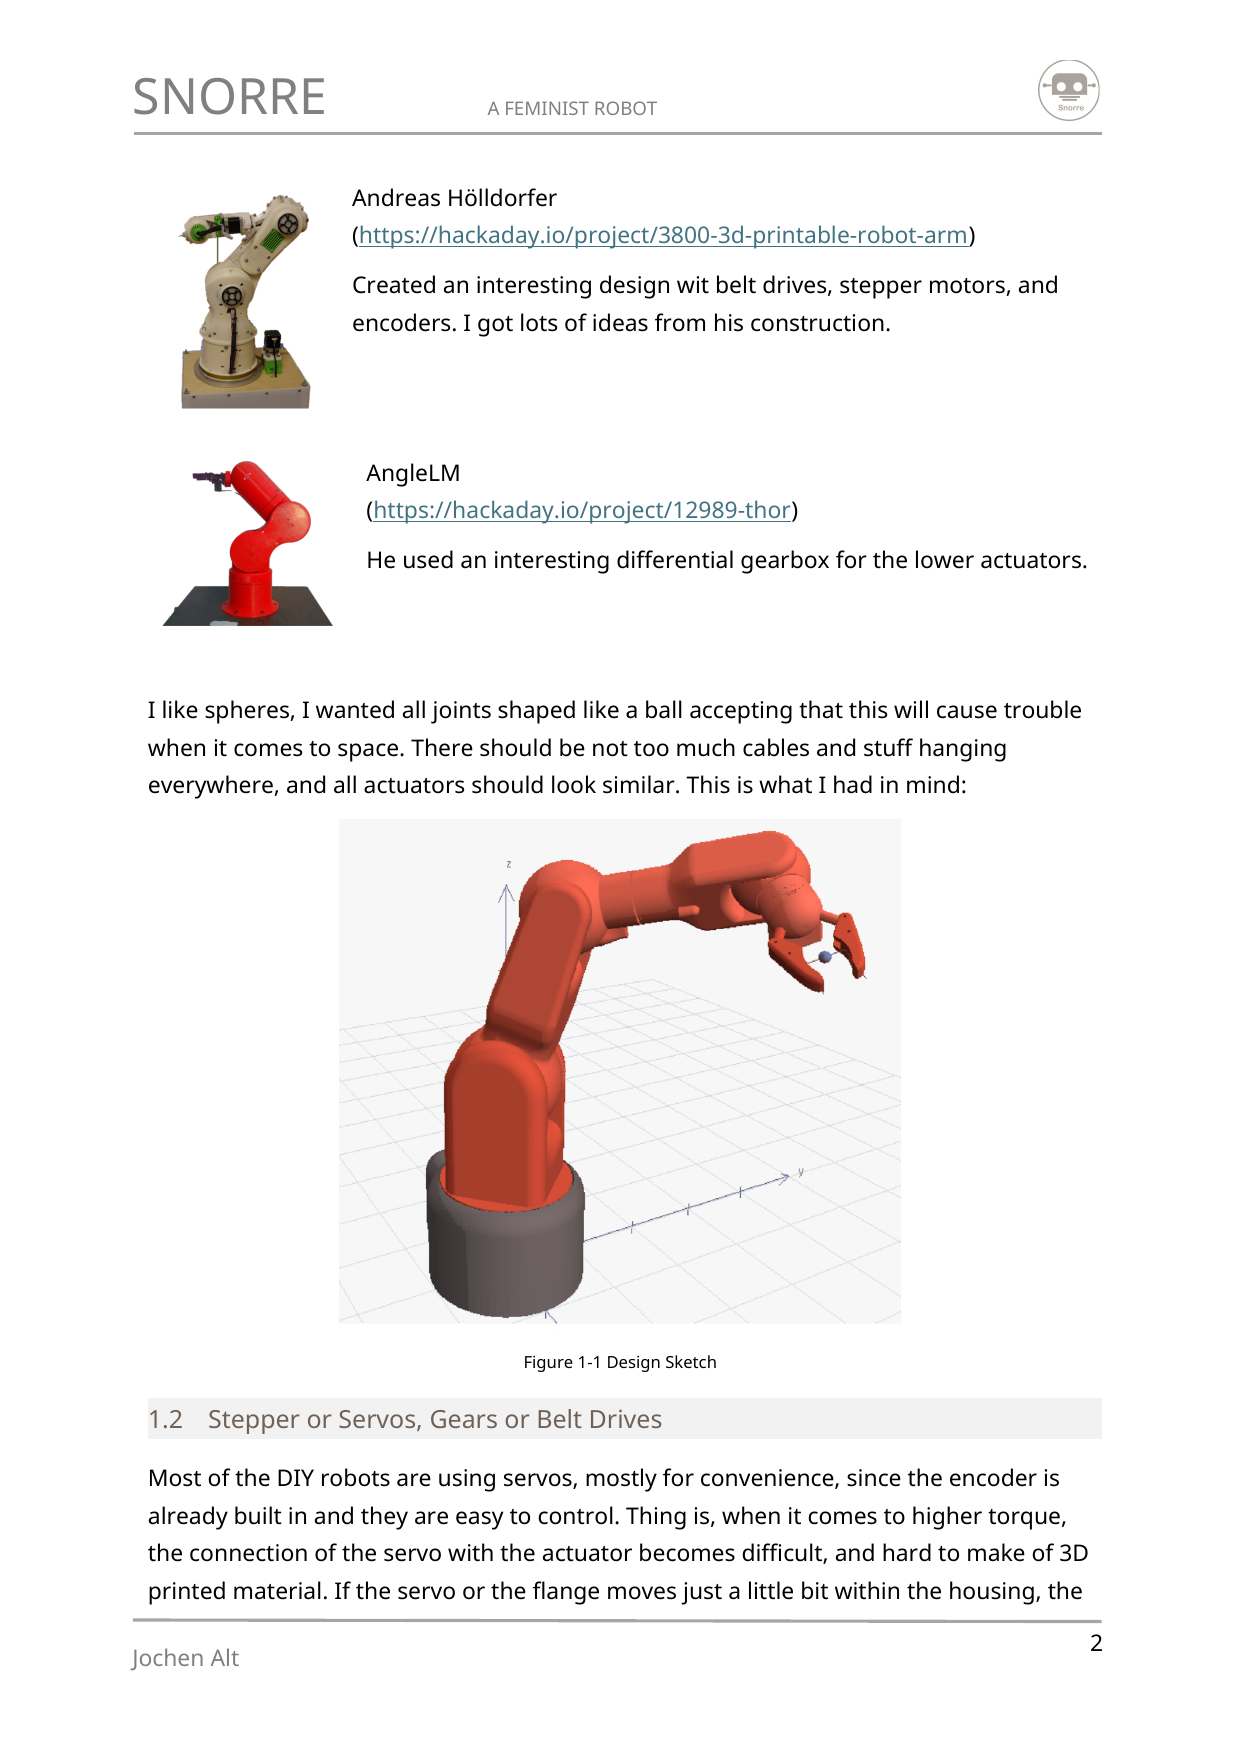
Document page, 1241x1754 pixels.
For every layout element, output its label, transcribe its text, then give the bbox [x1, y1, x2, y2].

text Figure - Design Sketch [148, 1350, 1093, 1373]
subtitle Stepper or Servos, Gears or Belt Drives [148, 1399, 1101, 1438]
picture [147, 182, 333, 413]
text Created an interesting design wit belt drives, stepper motors, and encoders. I got lots of ideas from his construction. [333, 269, 1093, 338]
picture [147, 456, 348, 626]
picture [339, 819, 902, 1332]
text I like spheres, I wanted all joints shaped like a ball accepting that this will cause trouble when it comes to space. There should be not too much cables and stuff hanging everywhere, and all actuators should look similar. This is what I had in mind: [148, 694, 1093, 800]
text He used an interesting differential gearbox for the lower actuators. [348, 544, 1093, 575]
text Andreas Hölldorfer (https://hackaday.io/project/3800-3d-printable-robot-arm) [333, 182, 1093, 250]
text AngleLM (https://hackaday.io/project/12989-thor) [348, 457, 1093, 525]
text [148, 1462, 1093, 1606]
